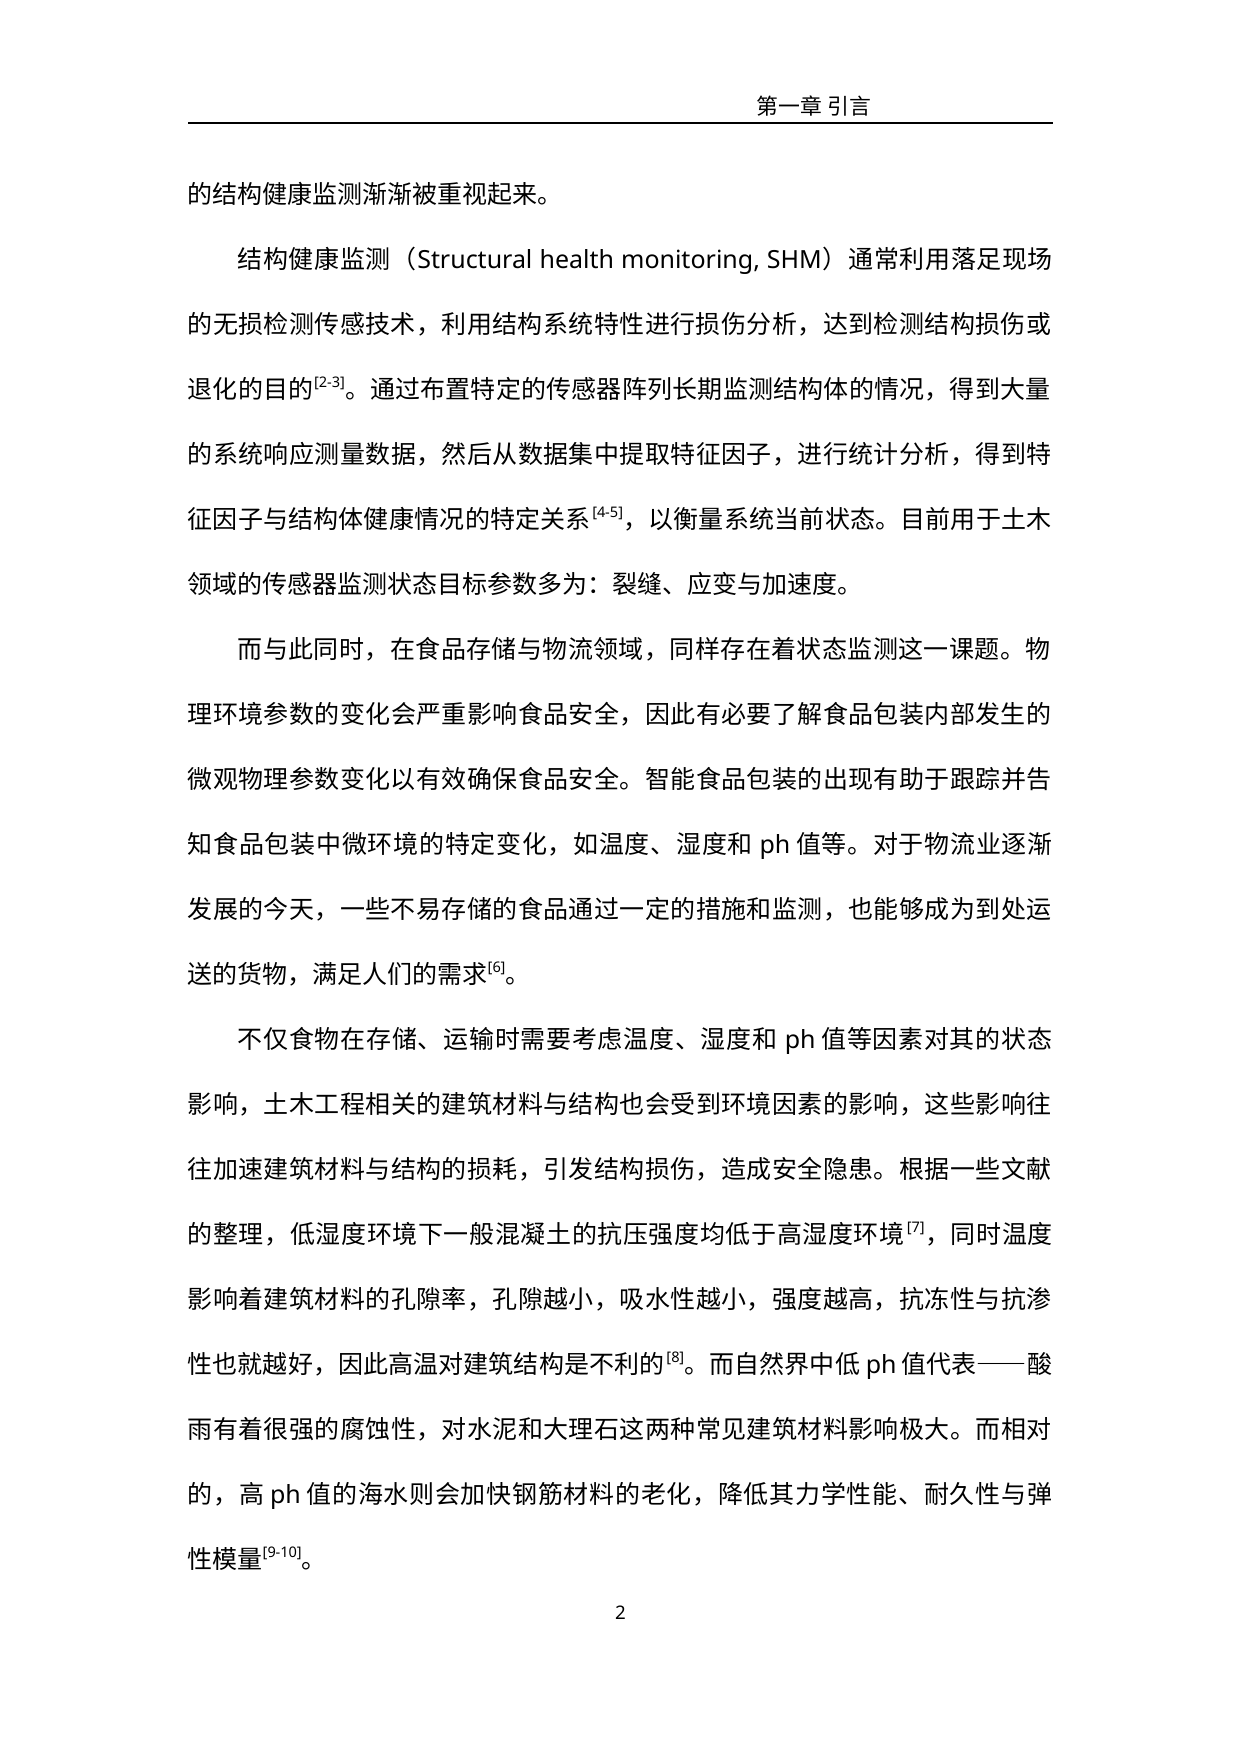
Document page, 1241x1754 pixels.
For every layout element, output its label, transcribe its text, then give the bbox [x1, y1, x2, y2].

text 而与此同时，在食品存储与物流领域，同样存在着状态监测这一课题。物理环境参数的变化会严重影响食品安全，因此有必要了解食品包装内部发生的微观物理参数变化以有效确保食品安全。智能食品包装的出现有助于跟踪并告知食品包装中微环境的特定变化，如温度、湿度和ph值等。对于物流业逐渐发展的今天，一些不易存储的食品通过一定的措施和监测，也能够成为到处运送的货物，满足人们的需求[6]。 [187, 615, 1053, 1005]
text 不仅食物在存储、运输时需要考虑温度、湿度和ph值等因素对其的状态影响，土木工程相关的建筑材料与结构也会受到环境因素的影响，这些影响往往加速建筑材料与结构的损耗，引发结构损伤，造成安全隐患。根据一些文献的整理，低湿度环境下一般混凝土的抗压强度均低于高湿度环境[7]，同时温度影响着建筑材料的孔隙率，孔隙越小，吸水性越小，强度越高，抗冻性与抗渗性也就越好，因此高温对建筑结构是不利的[8]。而自然界中低ph值代表——酸雨有着很强的腐蚀性，对水泥和大理石这两种常见建筑材料影响极大。而相对的，高ph值的海水则会加快钢筋材料的老化，降低其力学性能、耐久性与弹性模量[9-10]。 [187, 1005, 1053, 1590]
text 结构健康监测（Structural health monitoring, SHM）通常利用落足现场的无损检测传感技术，利用结构系统特性进行损伤分析，达到检测结构损伤或退化的目的[2-3]。通过布置特定的传感器阵列长期监测结构体的情况，得到大量的系统响应测量数据，然后从数据集中提取特征因子，进行统计分析，得到特征因子与结构体健康情况的特定关系[4-5]，以衡量系统当前状态。目前用于土木领域的传感器监测状态目标参数多为：裂缝、应变与加速度。 [187, 225, 1053, 615]
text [187, 160, 1053, 225]
